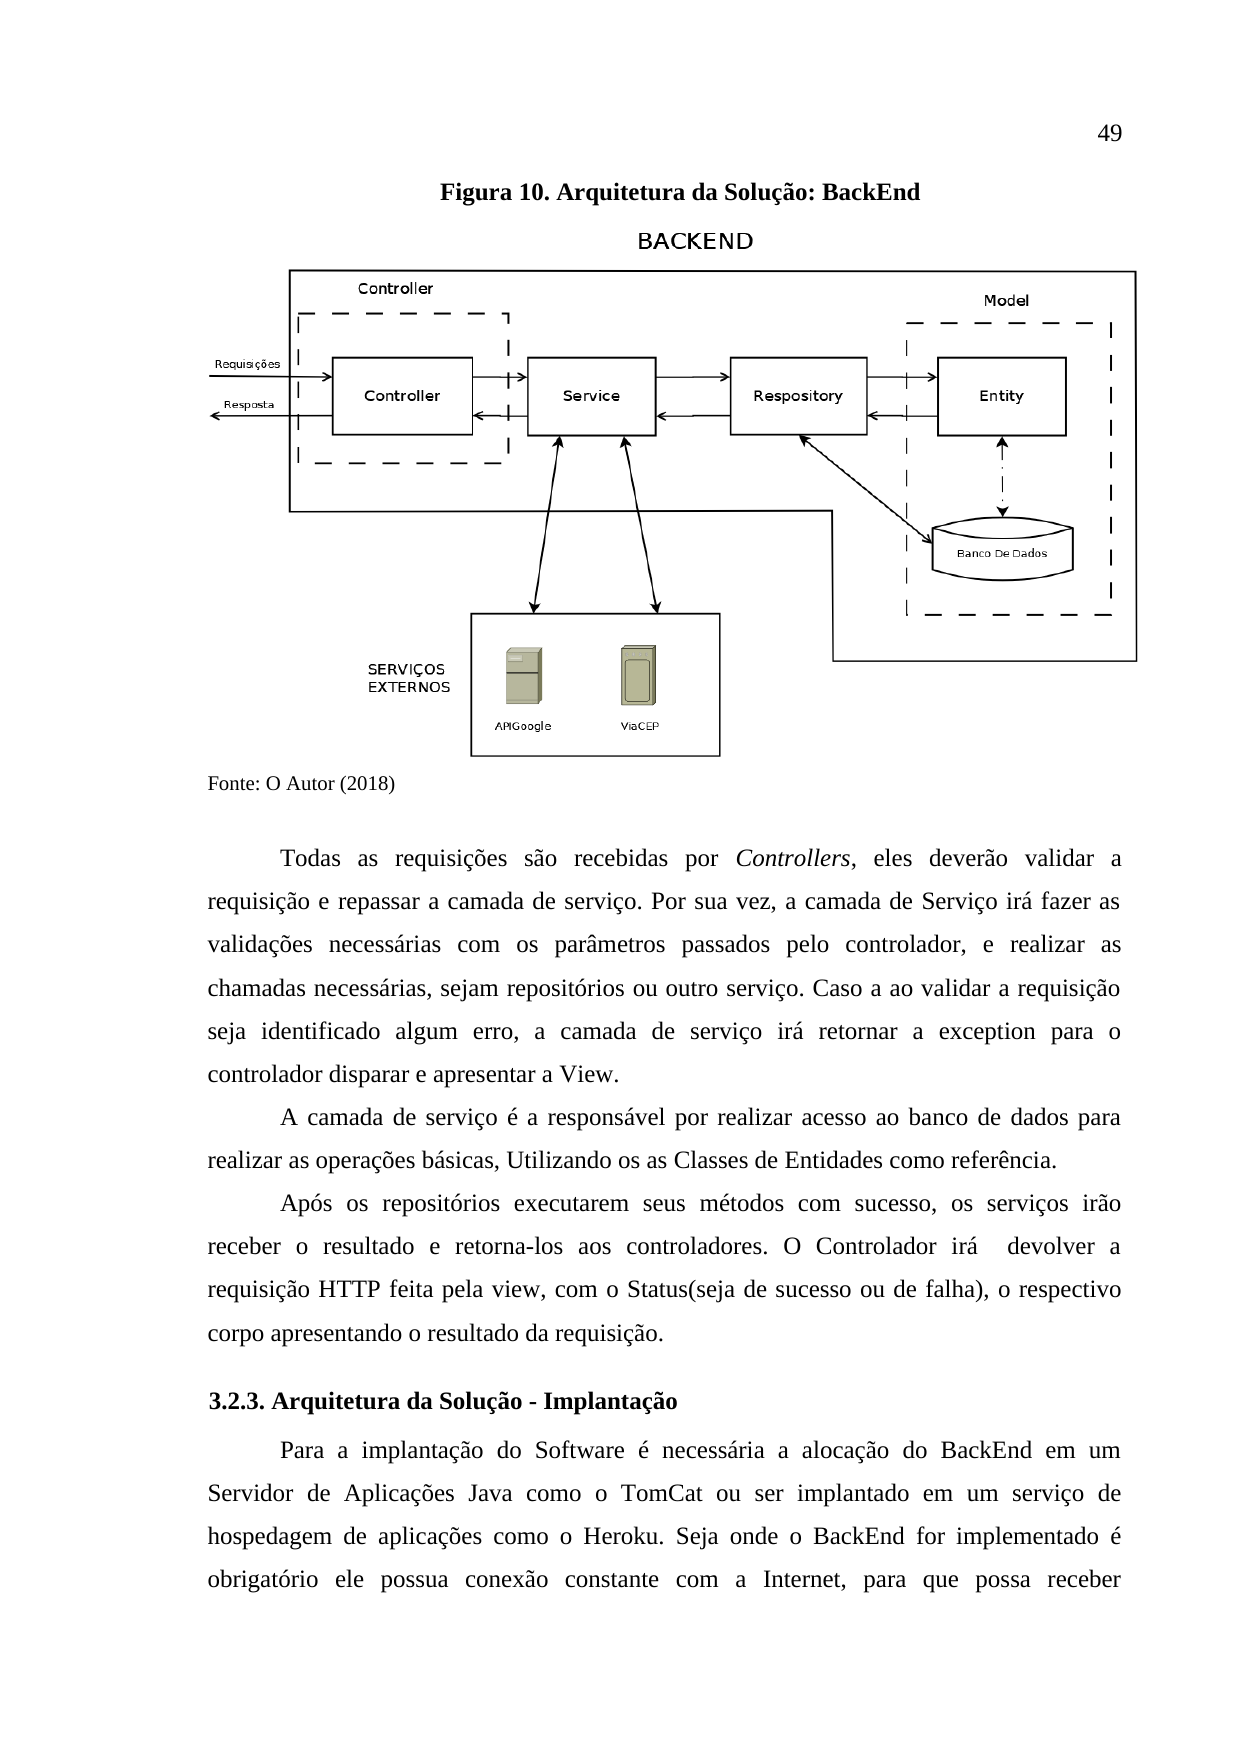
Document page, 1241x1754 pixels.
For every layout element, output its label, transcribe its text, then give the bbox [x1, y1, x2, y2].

text A camada de serviço é a responsável por realizar acesso ao banco de dados para realizar as operações básicas, Utilizando os as Classes de Entidades como referência. [207, 1102, 1122, 1174]
text Após os repositórios executarem seus métodos com sucesso, os serviços irão receber o resultado e retorna-los aos controladores. O Controlador irá devolver a requisição HTTP feita pela view, com o Status(seja de sucesso ou de falha), o respectivo corpo apresentando o resultado da requisição. [207, 1188, 1122, 1346]
text Fonte: O Autor (2018) [207, 771, 1122, 795]
picture [207, 220, 1138, 757]
subtitle Arquitetura da Solução - Implantação [208, 1386, 1122, 1414]
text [207, 1435, 1122, 1593]
text Figura 10. Arquitetura da Solução: BackEnd [207, 177, 1122, 206]
text Todas as requisições são recebidas por Controllers, eles deverão validar a requisição e repassar a camada de serviço. Por sua vez, a camada de Serviço irá fazer as validações necessárias com os parâmetros passados pelo controlador, e realizar as chamadas necessárias, sejam repositórios ou outro serviço. Caso a ao validar a requisição seja identificado algum erro, a camada de serviço irá retornar a exception para o controlador disparar e apresentar a View. [207, 843, 1122, 1088]
